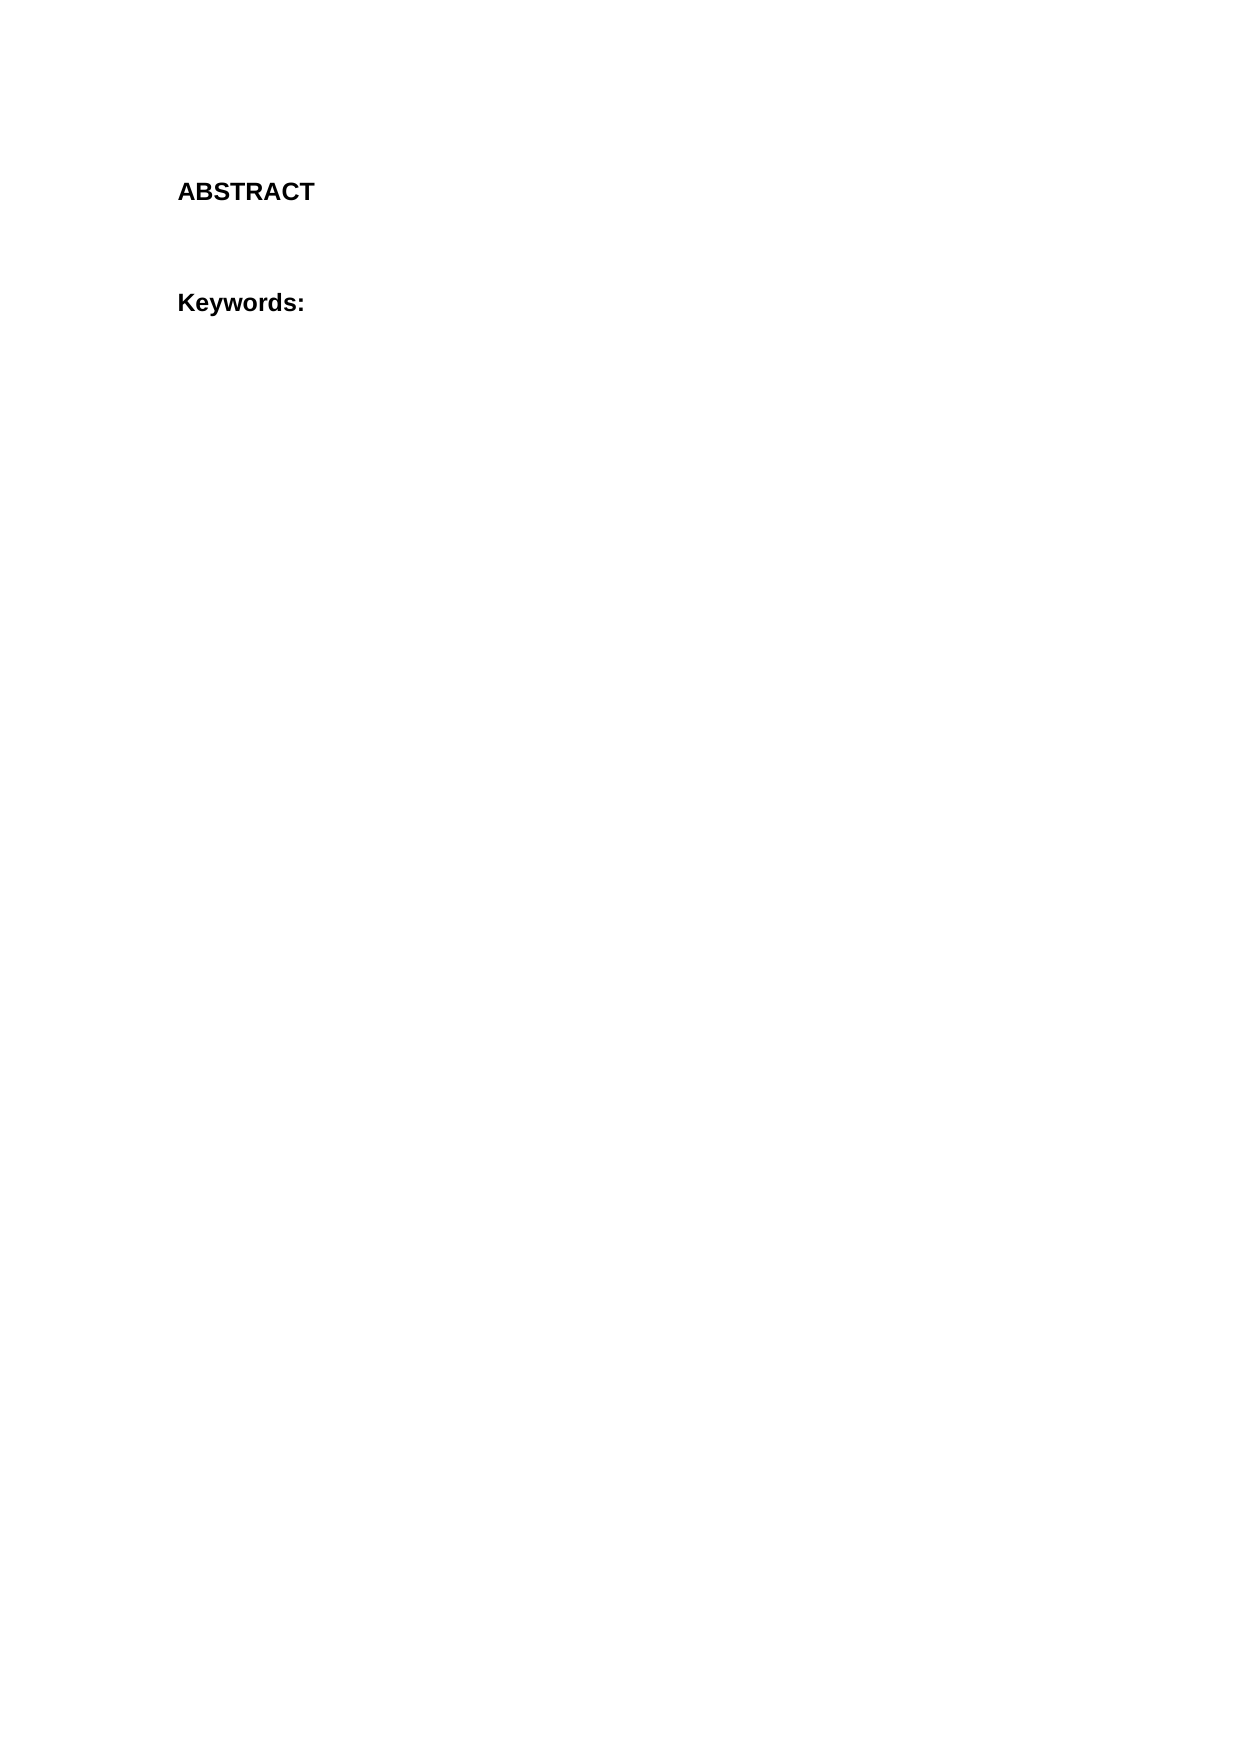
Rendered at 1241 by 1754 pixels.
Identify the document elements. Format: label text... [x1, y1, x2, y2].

text Keywords: [177, 288, 1122, 317]
text ABSTRACT [177, 177, 1122, 206]
